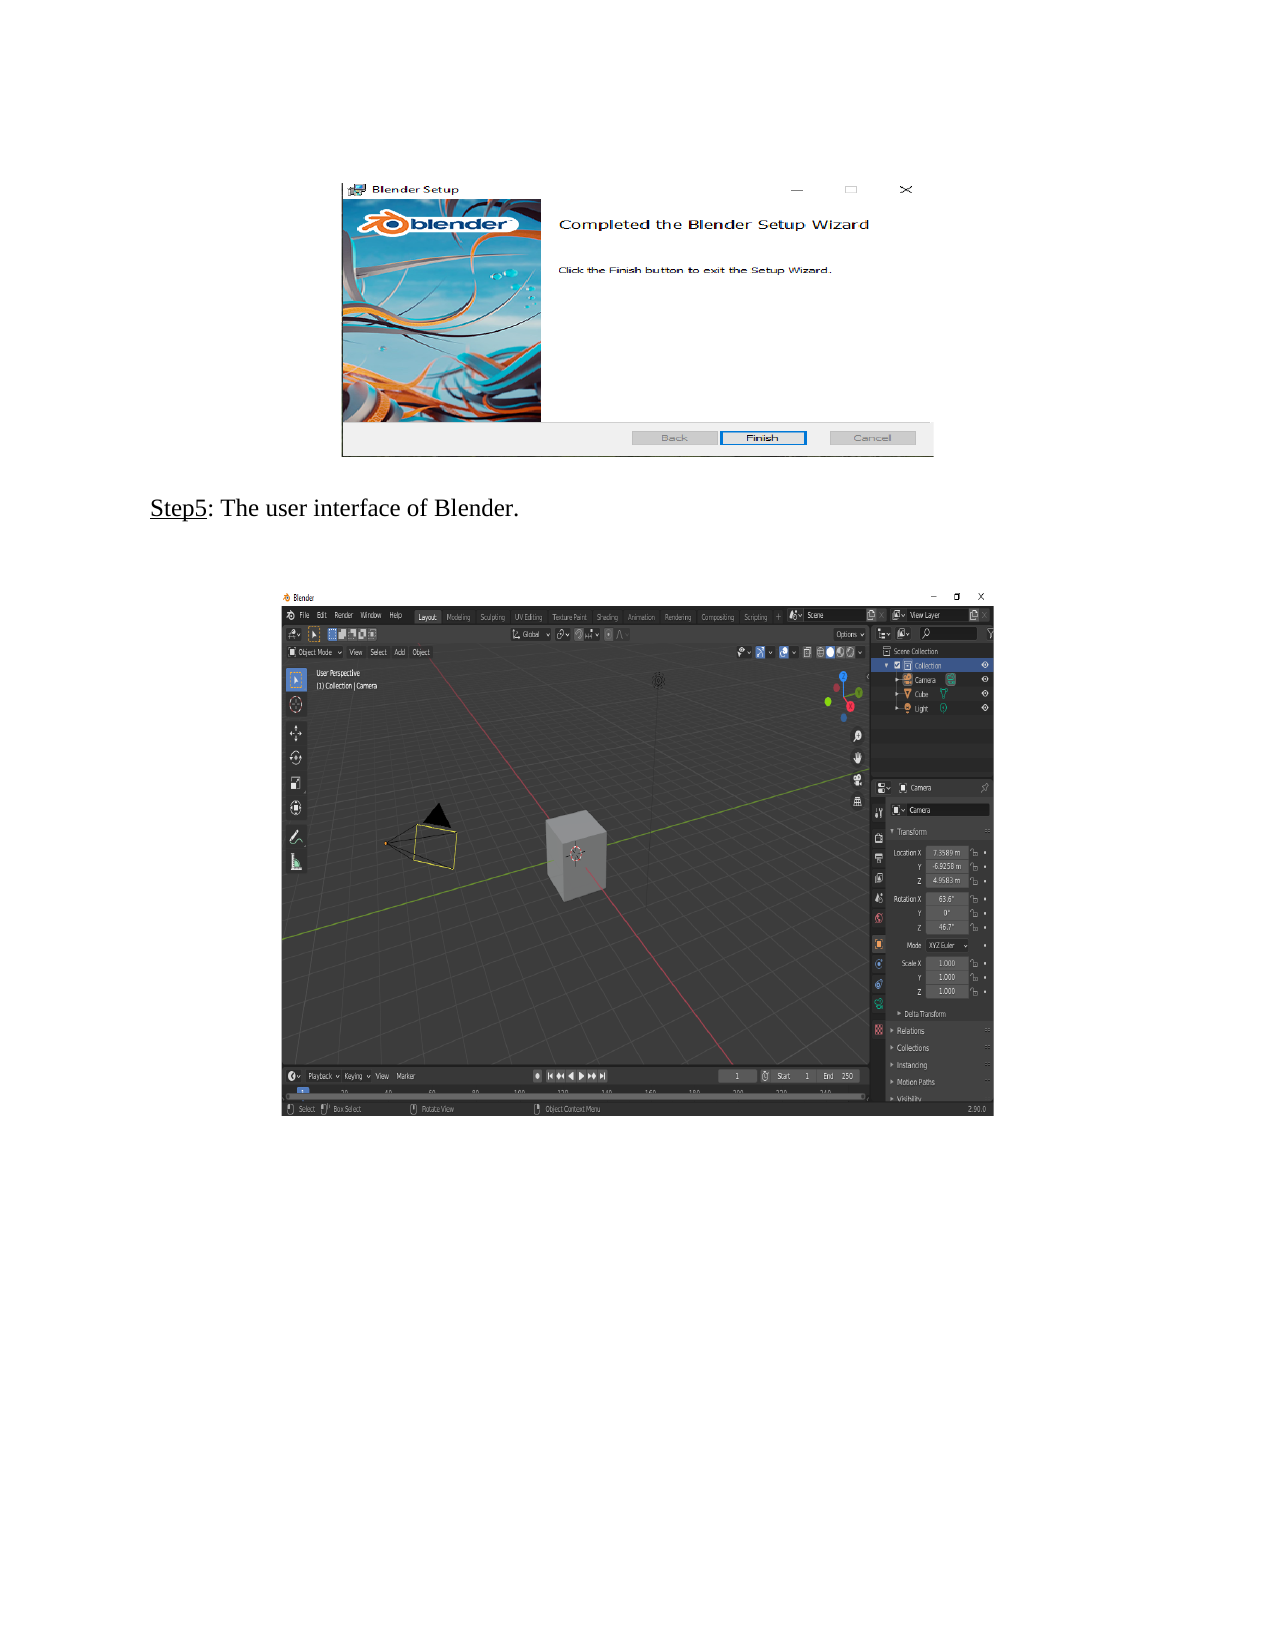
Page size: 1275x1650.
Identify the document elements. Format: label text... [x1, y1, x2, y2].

picture [281, 589, 994, 1116]
text Step5: The user interface of Blender. [150, 493, 1125, 522]
picture [341, 183, 934, 457]
